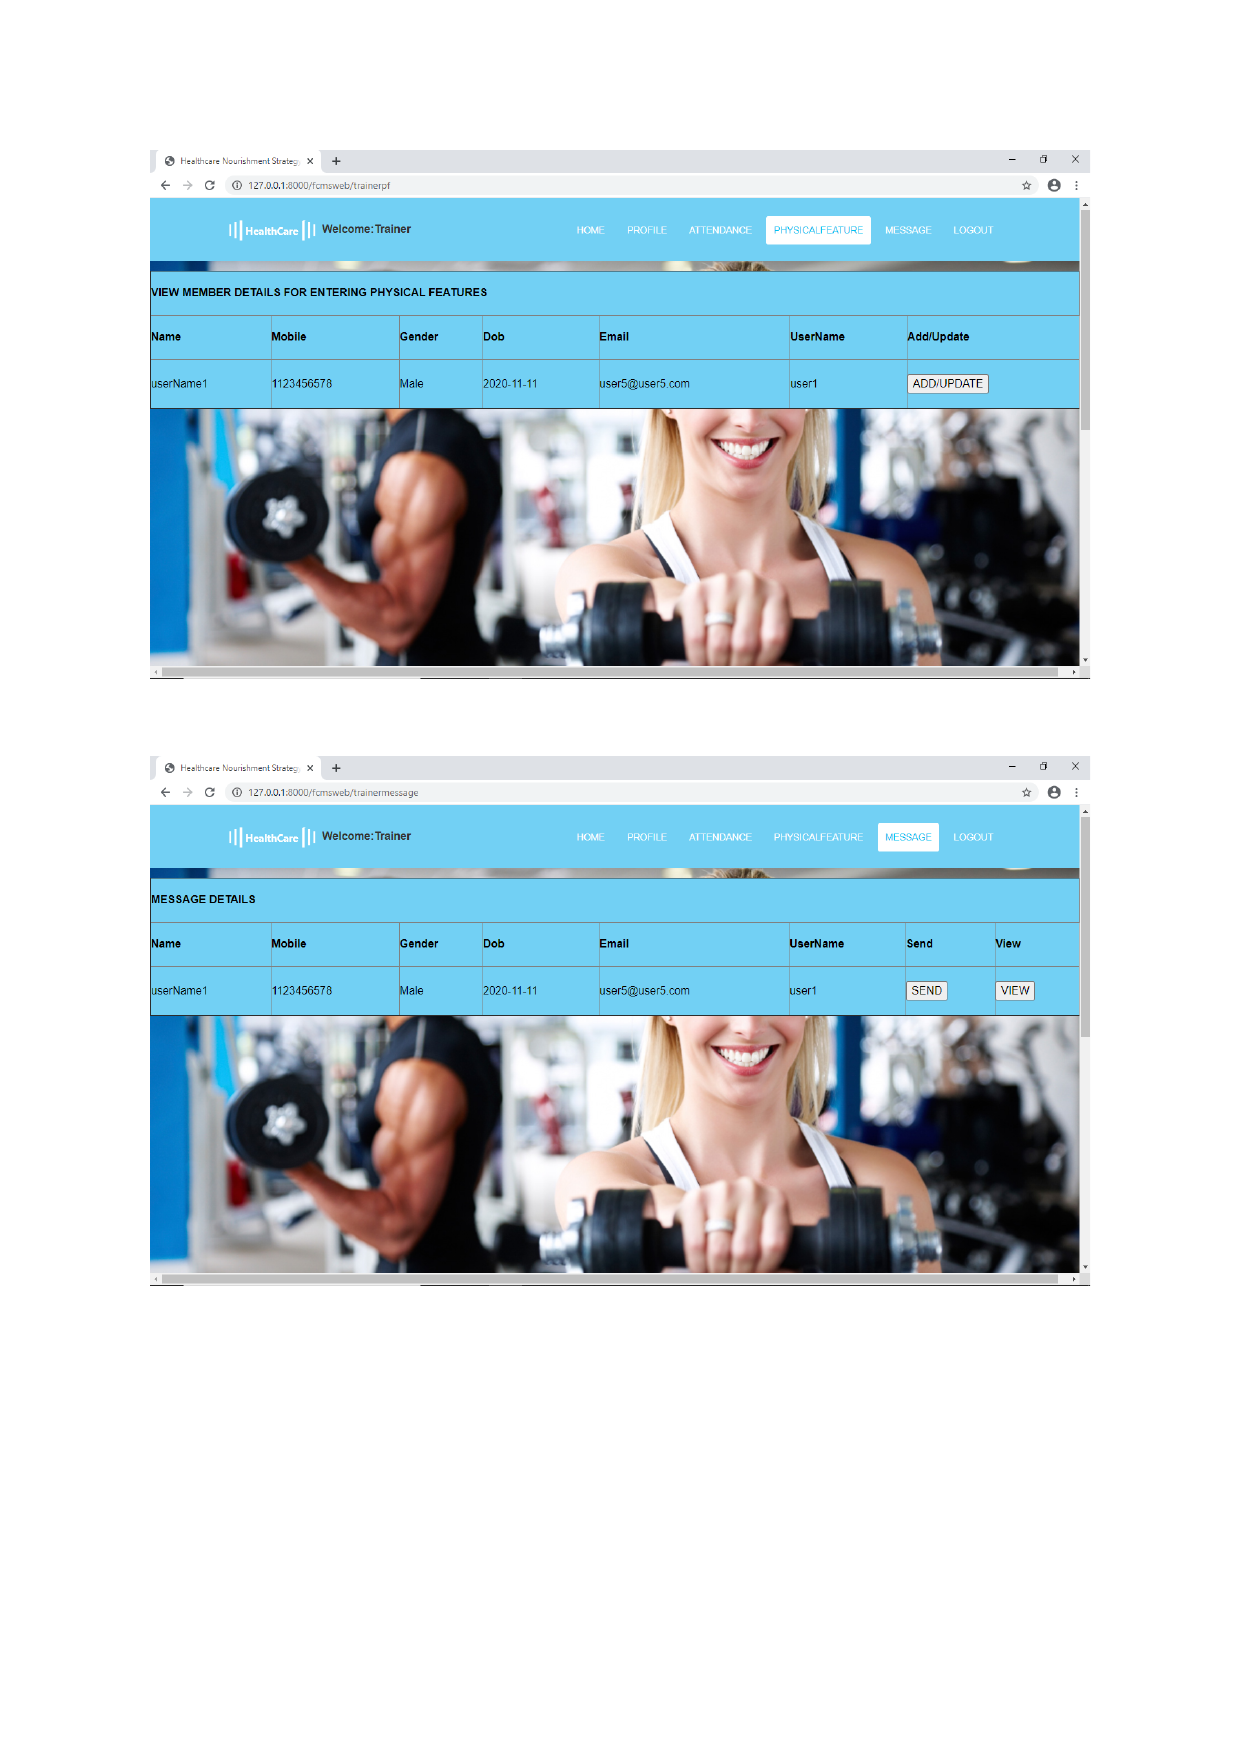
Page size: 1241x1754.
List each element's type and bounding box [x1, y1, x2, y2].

picture [150, 756, 1091, 1286]
picture [150, 150, 1091, 679]
